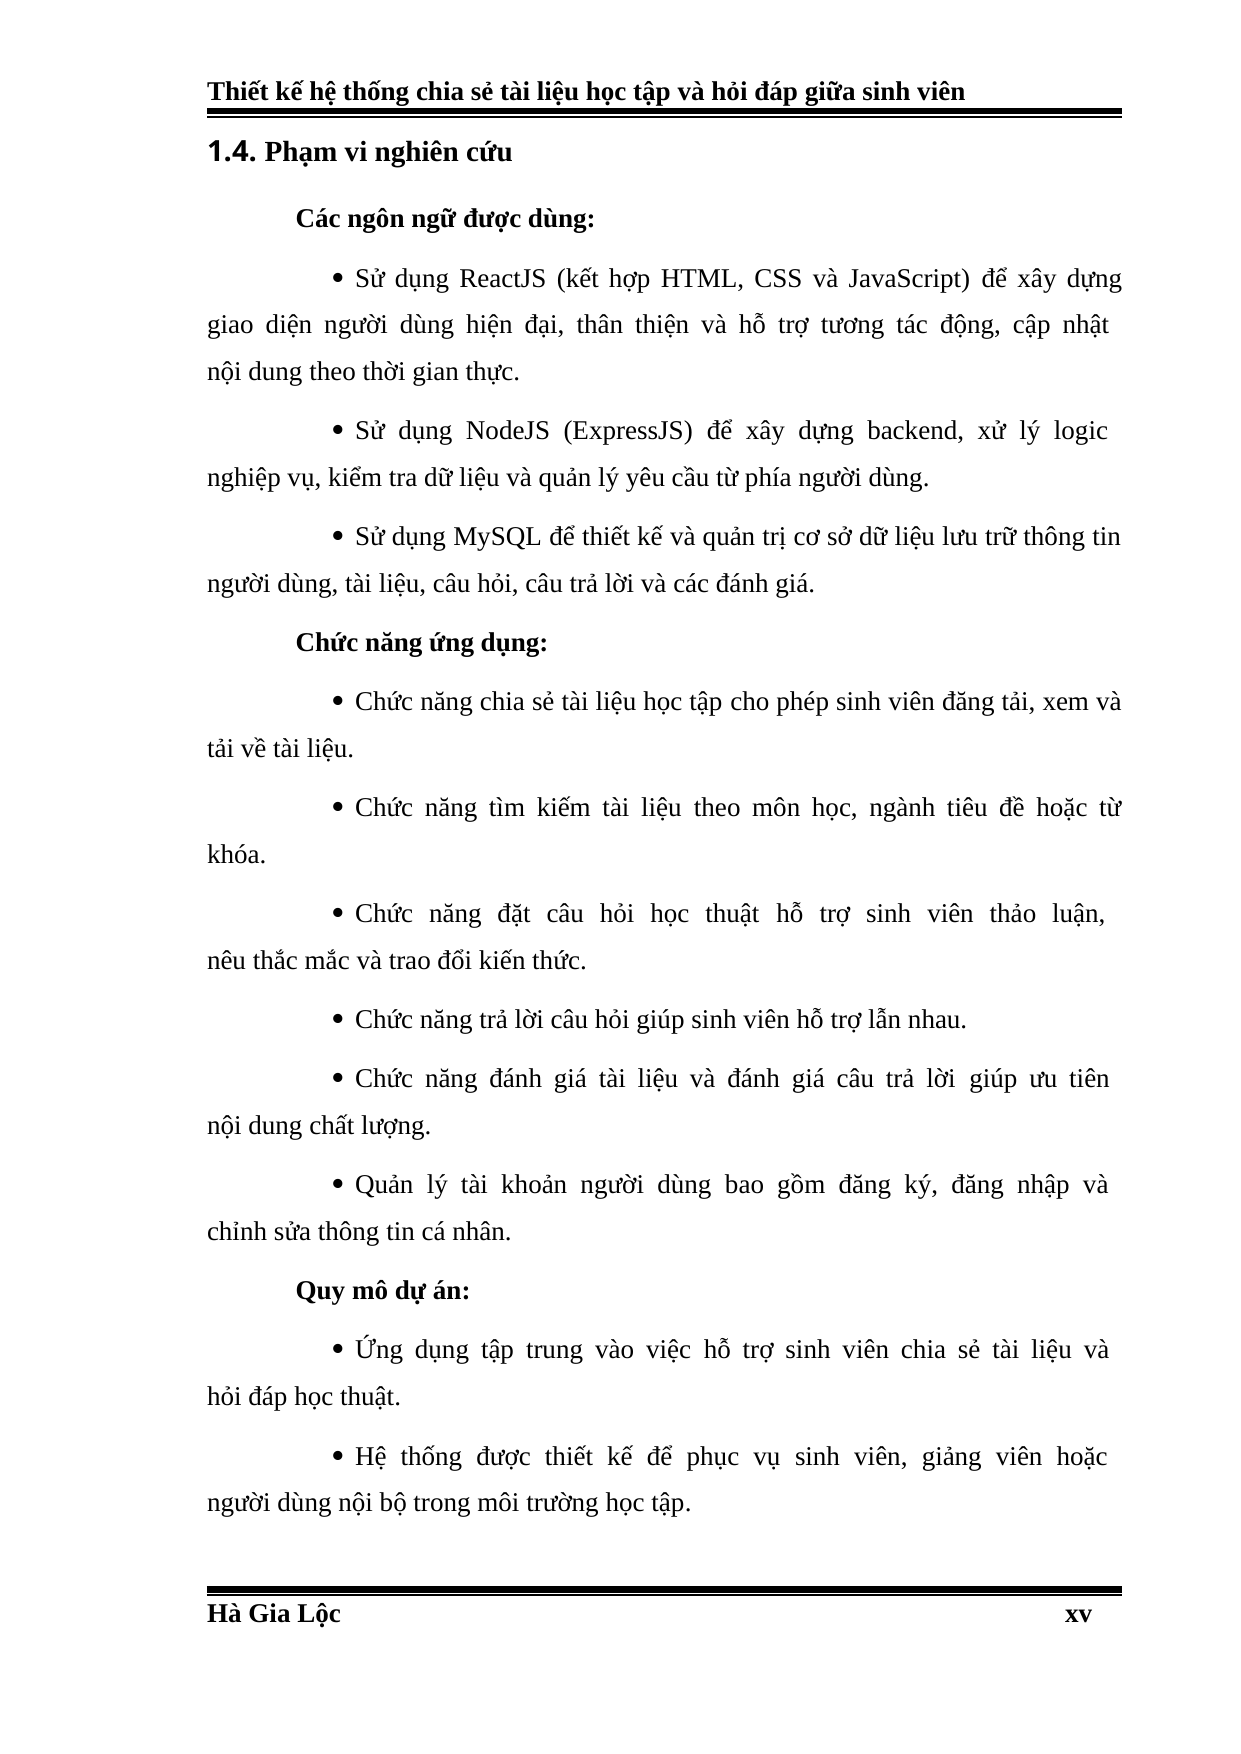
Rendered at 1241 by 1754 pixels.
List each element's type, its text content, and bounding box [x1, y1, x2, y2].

list Hệ thống được thiết kế để phục vụ sinh viên, giảng viên hoặc người dùng nội bộ trong môi trường học tập. [207, 1439, 1122, 1517]
list Quản lý tài khoản người dùng bao gồm đăng ký, đăng nhập và chỉnh sửa thông tin cá nhân. [207, 1168, 1122, 1246]
list Chức năng tìm kiếm tài liệu theo môn học, ngành tiêu đề hoặc từ khóa. [207, 791, 1122, 869]
list Sử dụng ReactJS (kết hợp HTML, CSS và JavaScript) để xây dựng giao diện người dùng hiện đại, thân thiện và hỗ trợ tương tác động, cập nhật nội dung theo thời gian thực. [207, 262, 1122, 386]
text Các ngôn ngữ được dùng: [207, 203, 1122, 234]
list Chức năng đánh giá tài liệu và đánh giá câu trả lời giúp ưu tiên nội dung chất lượng. [207, 1063, 1122, 1141]
list Chức năng chia sẻ tài liệu học tập cho phép sinh viên đăng tải, xem và tải về tài liệu. [207, 685, 1122, 763]
text Chức năng ứng dụng: [207, 626, 1122, 657]
list Sử dụng NodeJS (ExpressJS) để xây dựng backend, xử lý logic nghiệp vụ, kiểm tra dữ liệu và quản lý yêu cầu từ phía người dùng. [207, 414, 1122, 492]
text Quy mô dự án: [207, 1274, 1122, 1306]
subtitle Phạm vi nghiên cứu [207, 131, 1122, 170]
list Chức năng đặt câu hỏi học thuật hỗ trợ sinh viên thảo luận, nêu thắc mắc và trao đổi kiến thức. [207, 897, 1122, 975]
list Ứng dụng tập trung vào việc hỗ trợ sinh viên chia sẻ tài liệu và hỏi đáp học thuật. [207, 1334, 1122, 1412]
list Chức năng trả lời câu hỏi giúp sinh viên hỗ trợ lẫn nhau. [207, 1003, 1122, 1034]
list Sử dụng MySQL để thiết kế và quản trị cơ sở dữ liệu lưu trữ thông tin người dùng, tài liệu, câu hỏi, câu trả lời và các đánh giá. [207, 520, 1122, 598]
